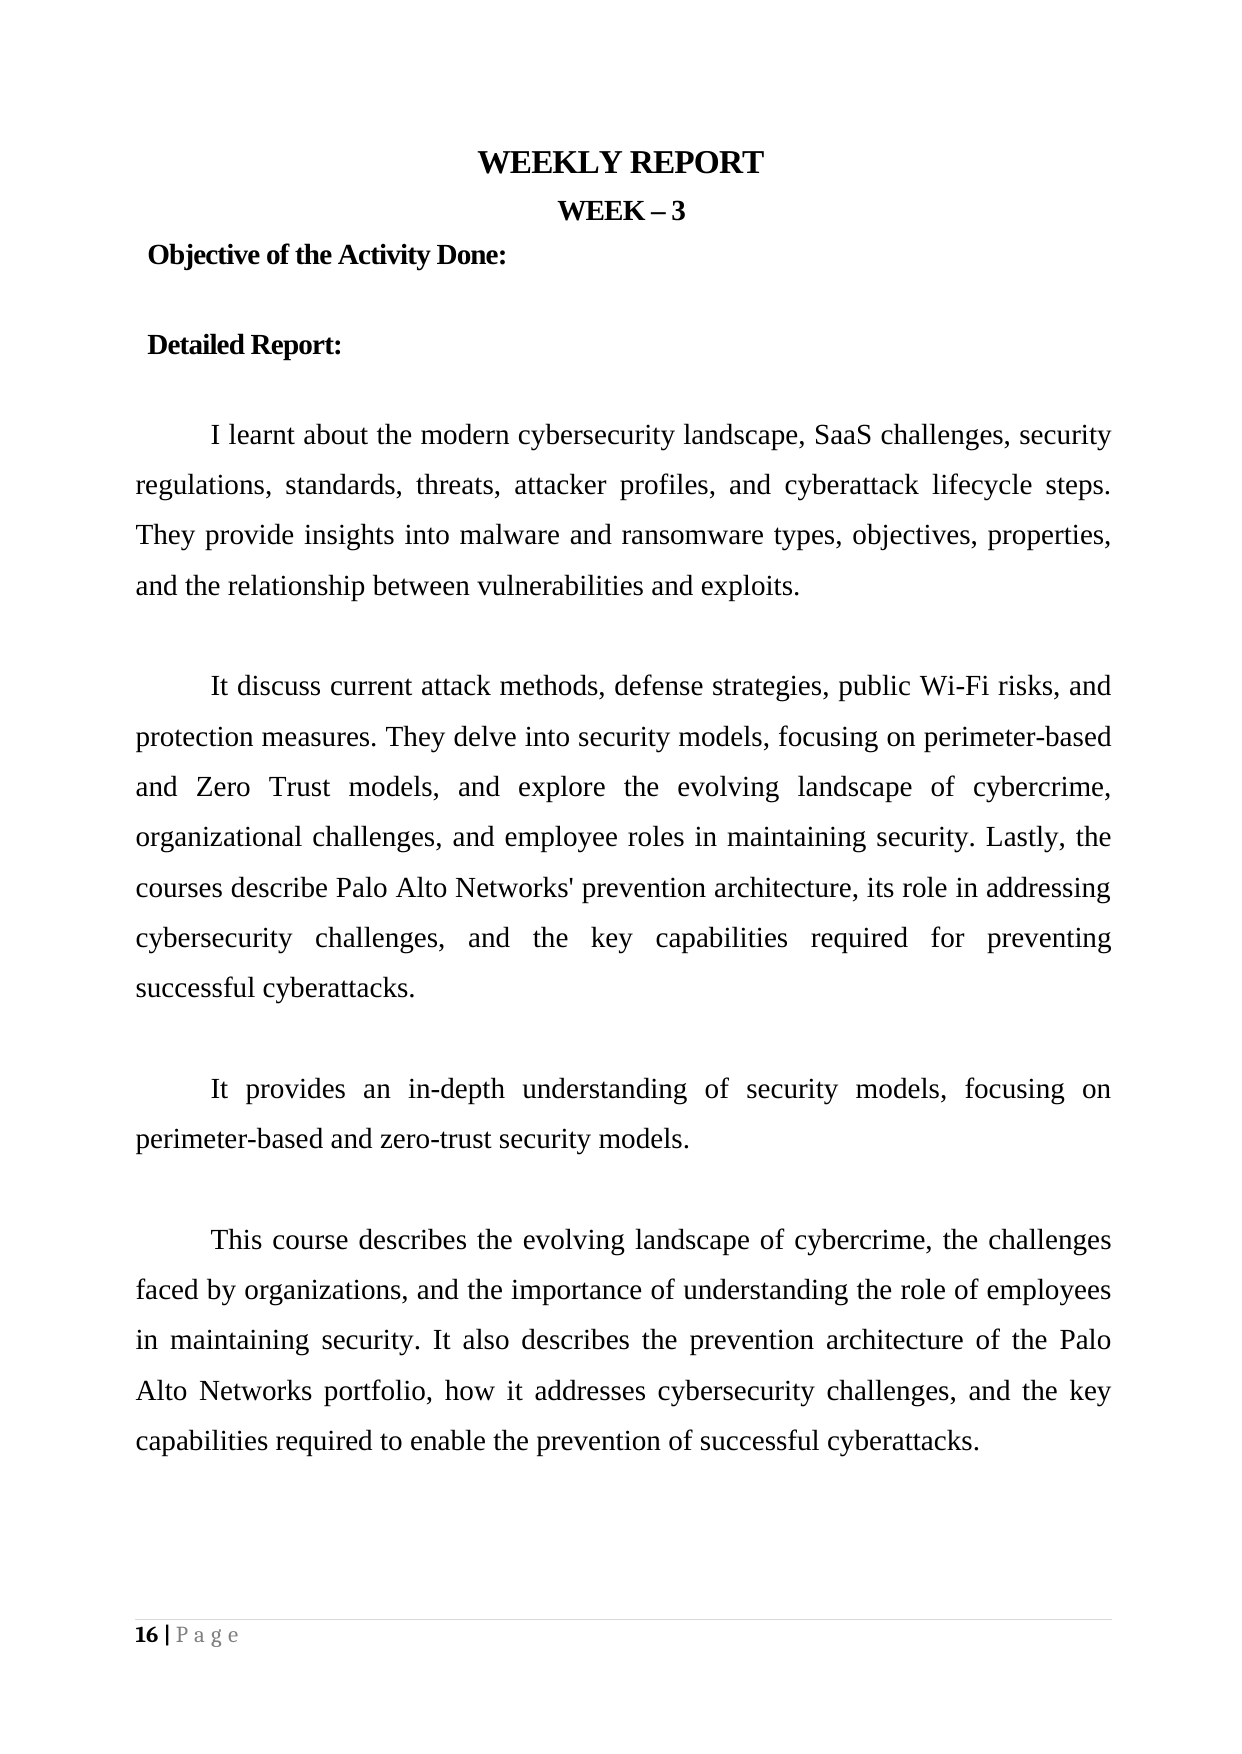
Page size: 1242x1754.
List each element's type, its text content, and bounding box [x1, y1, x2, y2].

text WEEK – 3 [135, 193, 1108, 227]
text Objective of the Activity Done: Detailed Report: [147, 237, 530, 361]
text It provides an in-depth understanding of security models, focusing on perimeter-based and zero-trust security models. [135, 1071, 1112, 1155]
text It discuss current attack methods, defense strategies, public Wi-Fi risks, and protection measures. They delve into security models, focusing on perimeter-based and Zero Trust models, and explore the evolving landscape of cybercrime, organizational challenges, and employee roles in maintaining security. Lastly, the courses describe Palo Alto Networks' prevention architecture, its role in addressing cybersecurity challenges, and the key capabilities required for preventing successful cyberattacks. [135, 668, 1112, 1004]
text This course describes the evolving landscape of cybercrime, the challenges faced by organizations, and the importance of understanding the role of employees in maintaining security. It also describes the prevention architecture of the Palo Alto Networks portfolio, how it addresses cybersecurity challenges, and the key capabilities required to enable the prevention of successful cyberattacks. [135, 1222, 1112, 1457]
text WEEKLY REPORT [135, 143, 1107, 181]
text I learnt about the modern cybersecurity landscape, SaaS challenges, security regulations, standards, threats, attacker profiles, and cyberattack lifecycle steps. They provide insights into malware and ransomware types, objectives, properties, and the relationship between vulnerabilities and exploits. [135, 417, 1112, 601]
